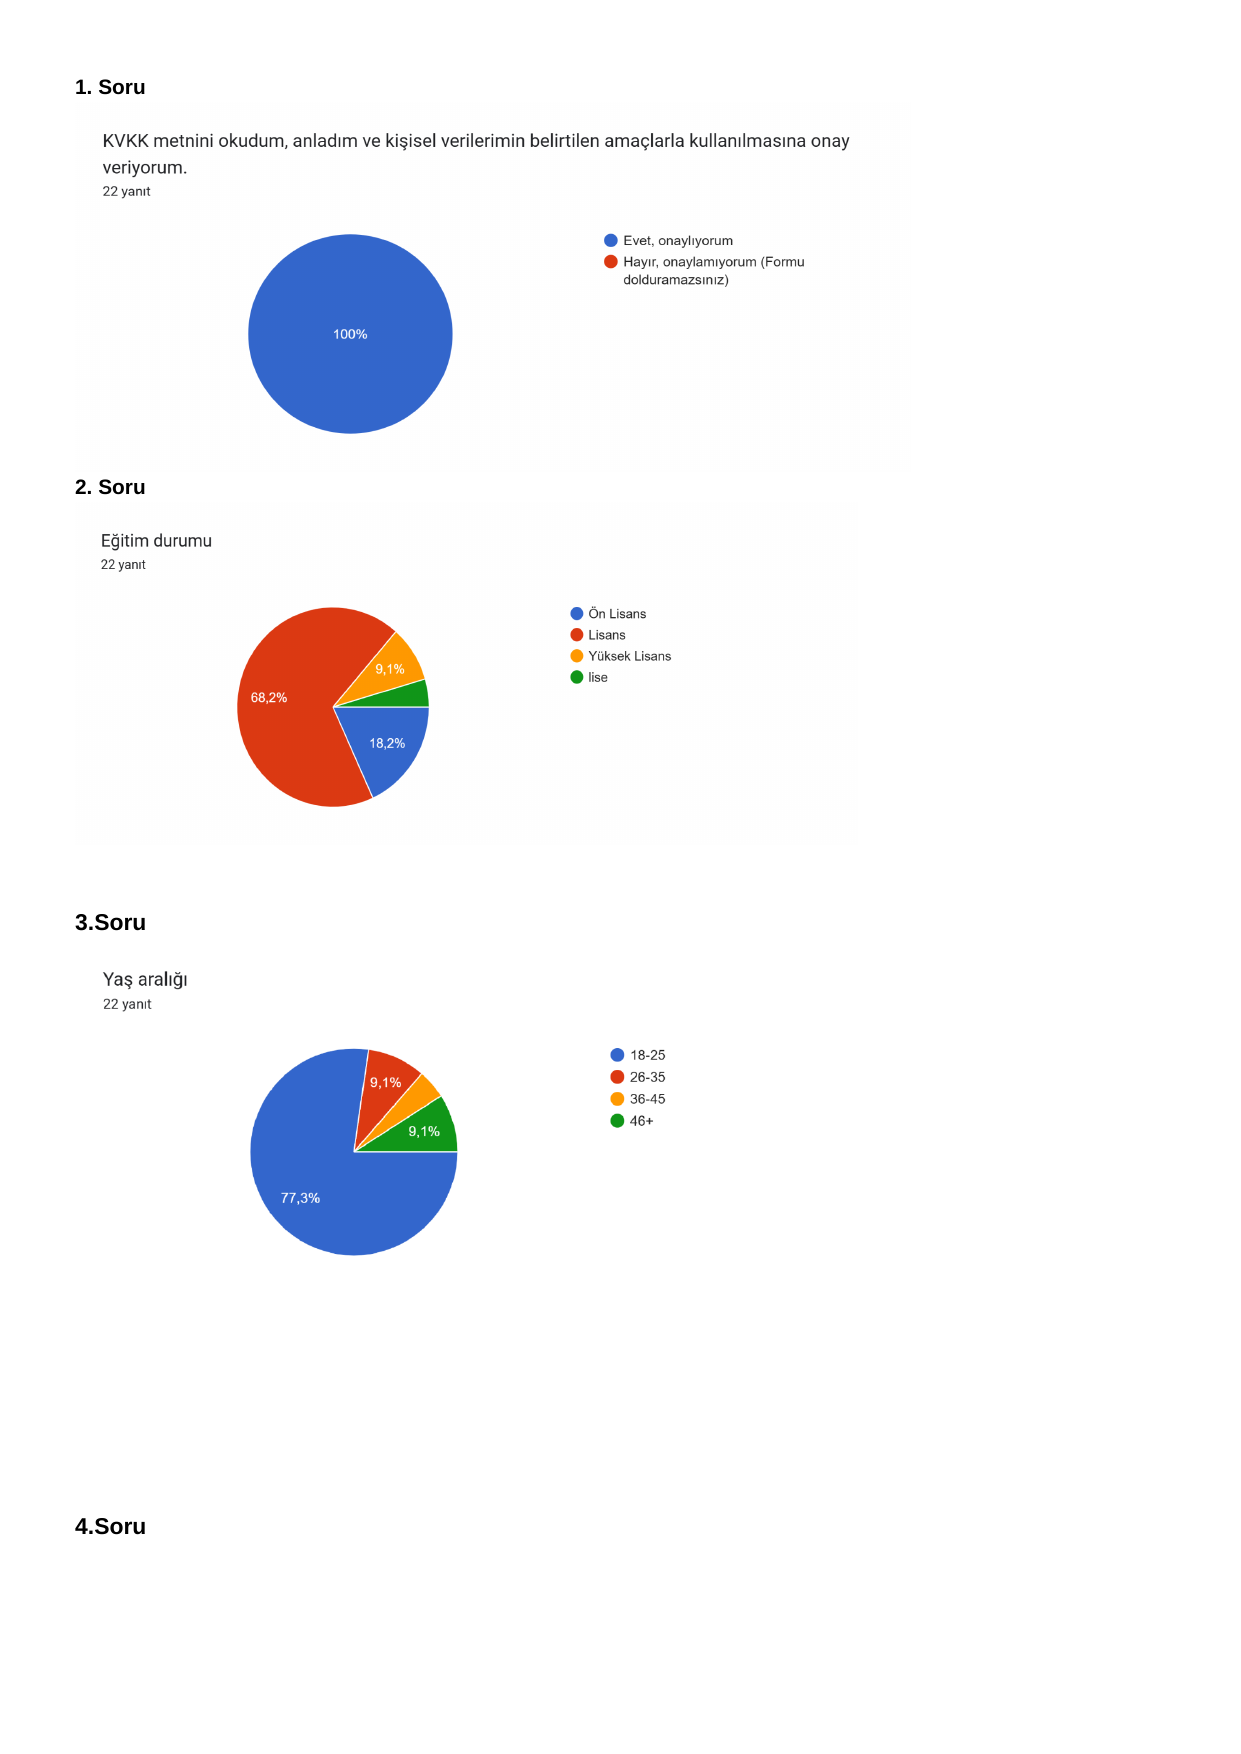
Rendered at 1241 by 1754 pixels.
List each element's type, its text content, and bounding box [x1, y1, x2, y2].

picture [75, 502, 858, 845]
picture [75, 102, 911, 472]
picture [75, 939, 921, 1295]
text 1. Soru [75, 75, 1165, 99]
text 3.Soru [75, 909, 1165, 935]
text 2. Soru [75, 475, 1165, 499]
text 4.Soru [75, 1513, 1165, 1539]
